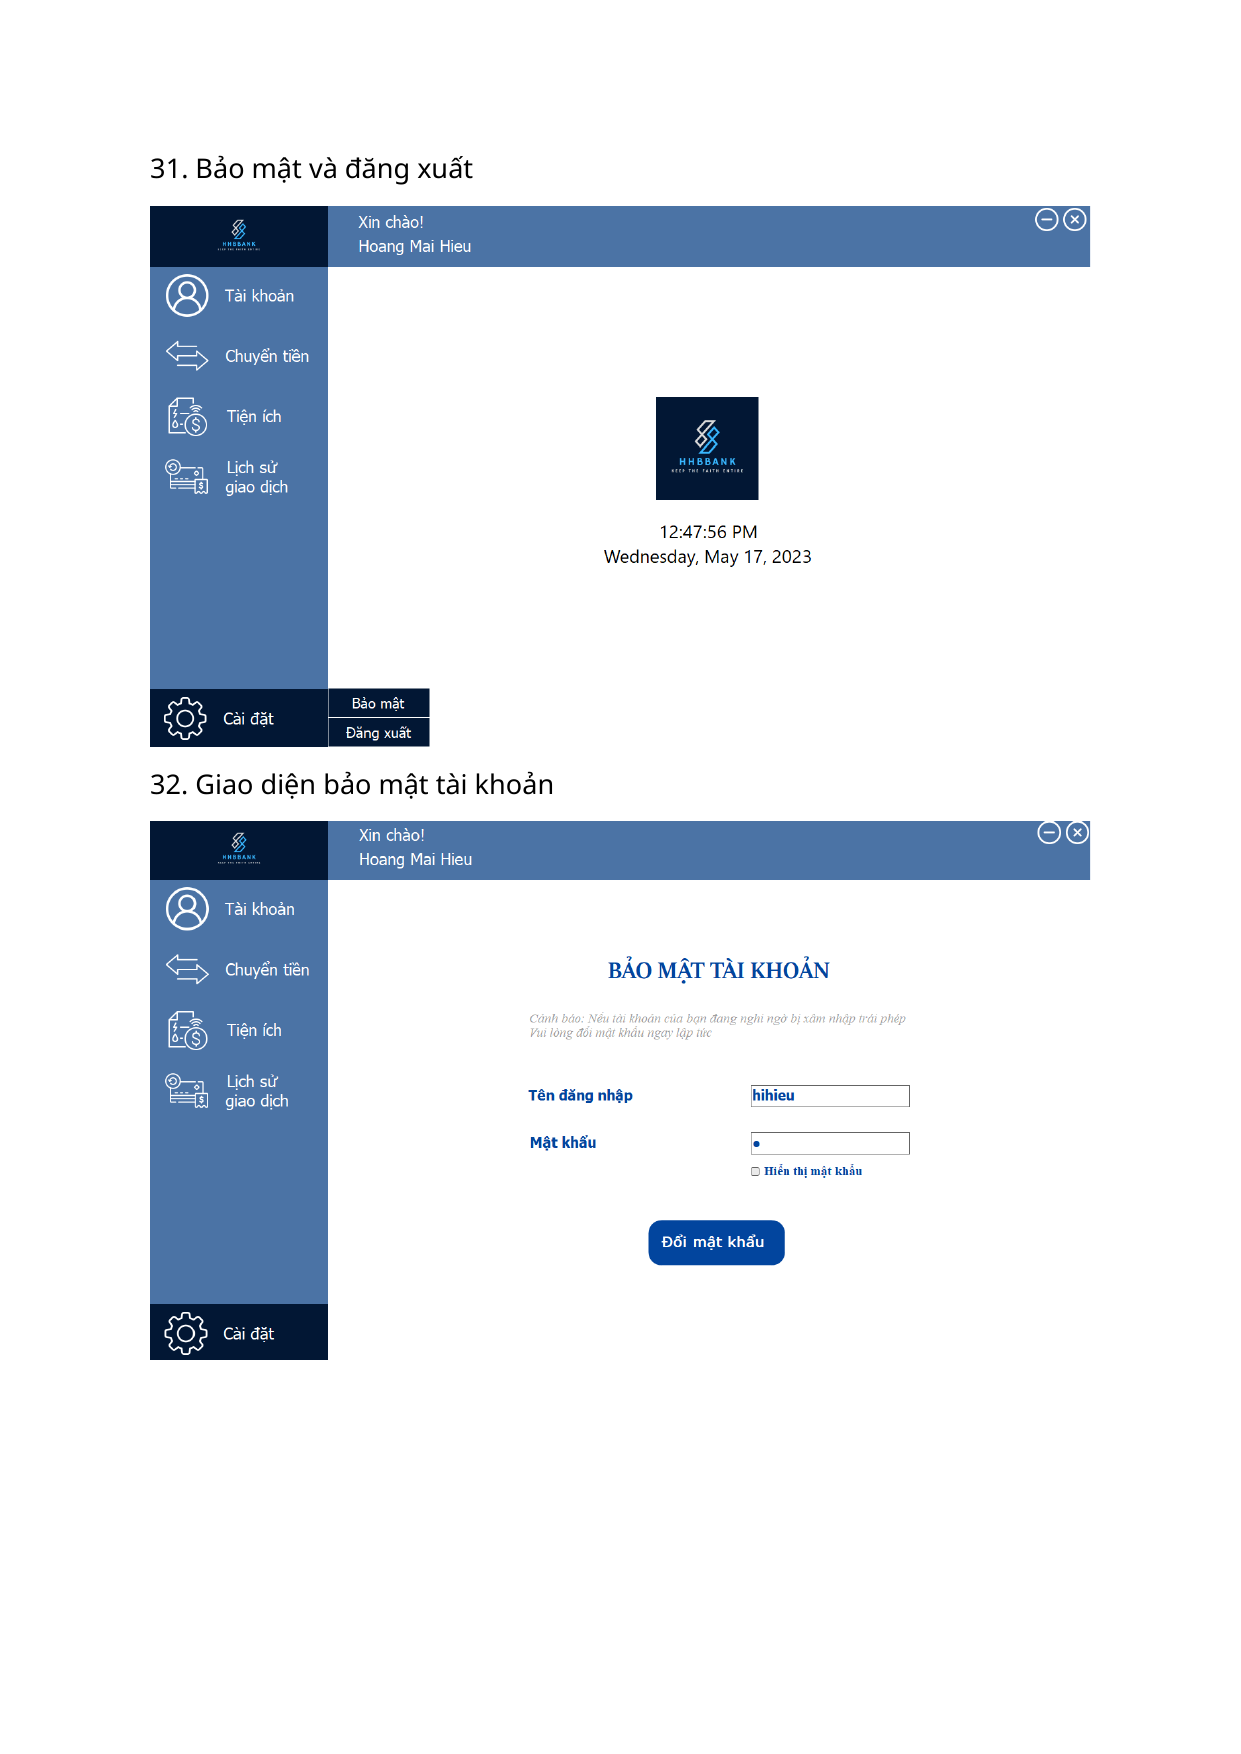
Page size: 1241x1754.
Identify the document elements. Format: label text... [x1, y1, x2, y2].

text 31. Bảo mật và đăng xuất [150, 150, 1090, 187]
text 32. Giao diện bảo mật tài khoản [150, 765, 1090, 802]
picture [150, 821, 1091, 1360]
picture [150, 206, 1091, 747]
